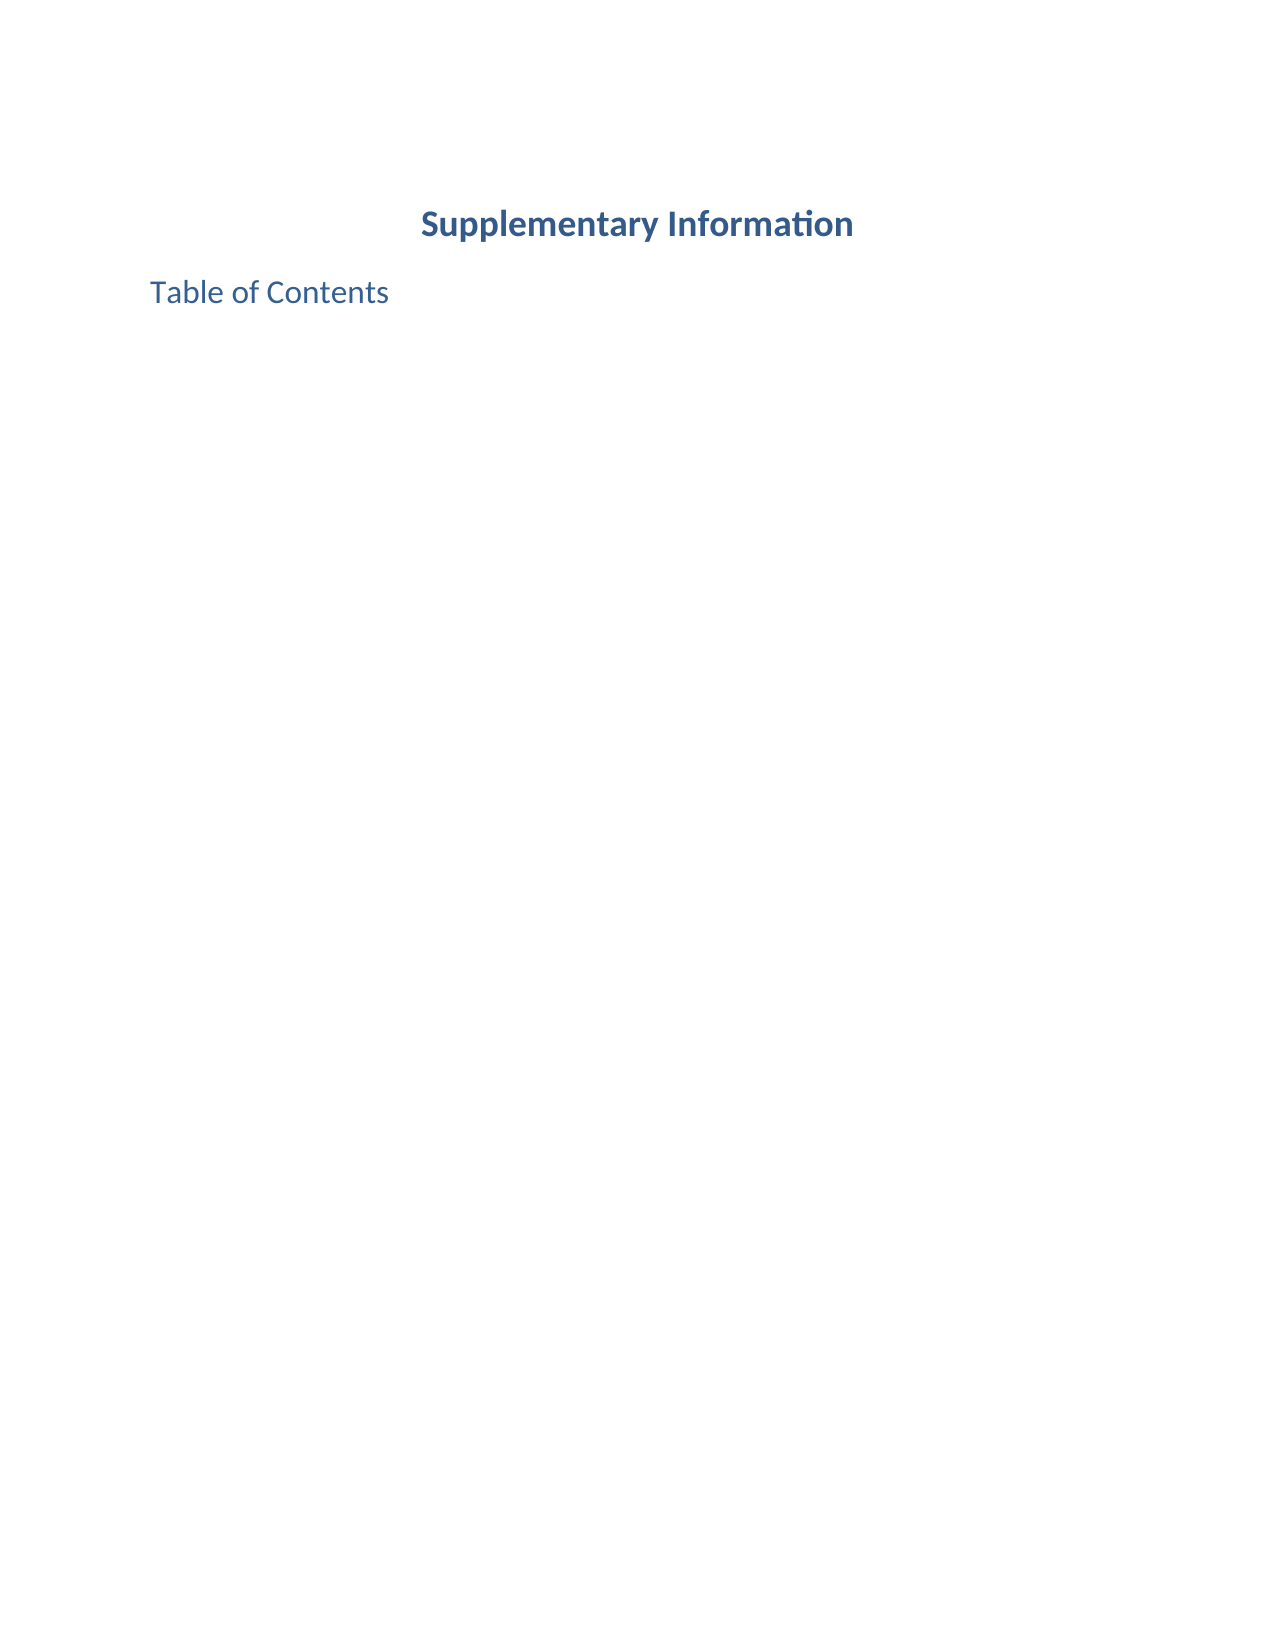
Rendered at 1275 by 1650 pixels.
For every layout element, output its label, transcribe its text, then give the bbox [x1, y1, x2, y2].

title Supplementary Information [150, 200, 1125, 246]
